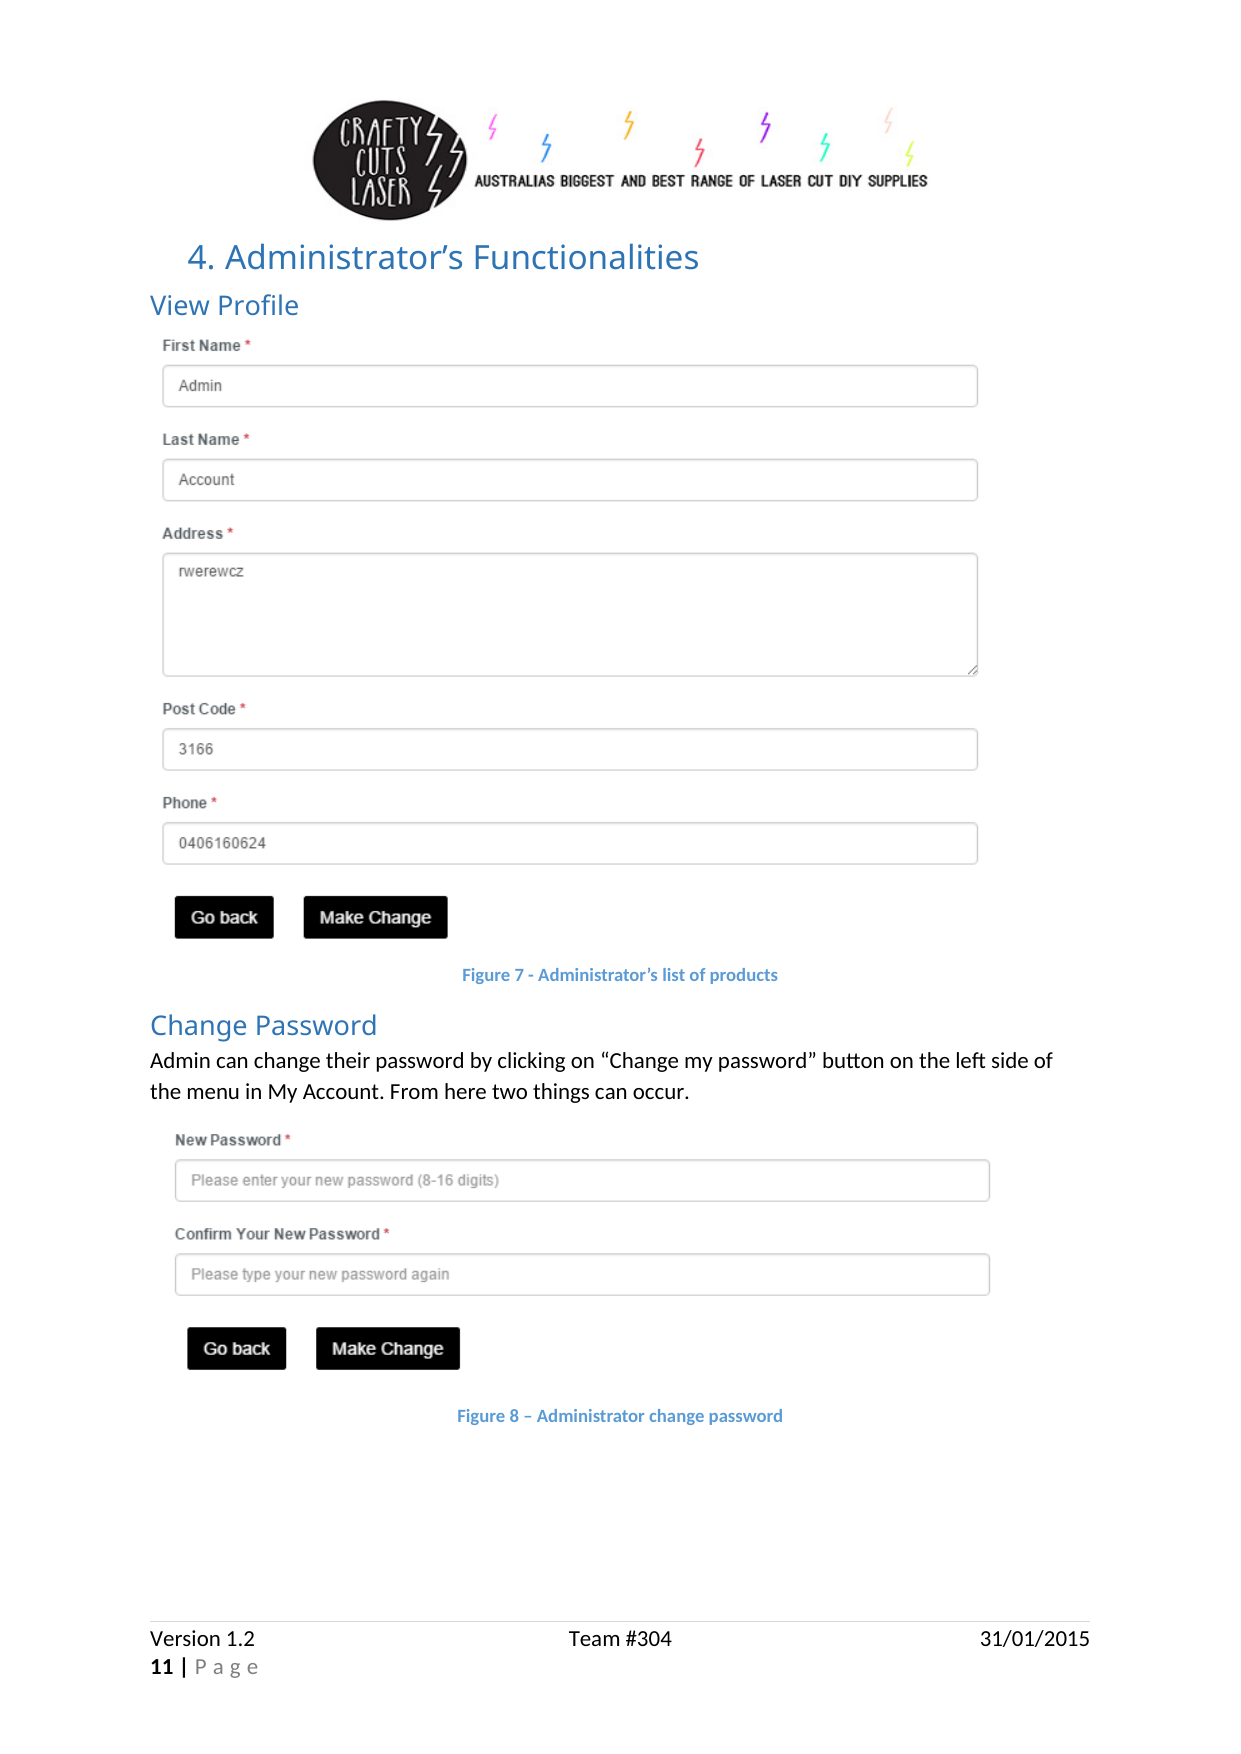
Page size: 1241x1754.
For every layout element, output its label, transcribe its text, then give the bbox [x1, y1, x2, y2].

text Figure 8 – Administrator change password [150, 1404, 1090, 1427]
text Figure 7 - Administrator’s list of products [150, 963, 1090, 986]
text Admin can change their password by clicking on “Change my password” button on the left side of the menu in My Account. From here two things can occur. [150, 1047, 1090, 1105]
subtitle View Profile [150, 287, 1090, 324]
subtitle Administrator’s Functionalities [187, 234, 1090, 279]
picture [150, 1123, 1004, 1385]
picture [150, 326, 987, 945]
picture [283, 73, 957, 234]
subtitle Change Password [150, 1007, 1090, 1044]
